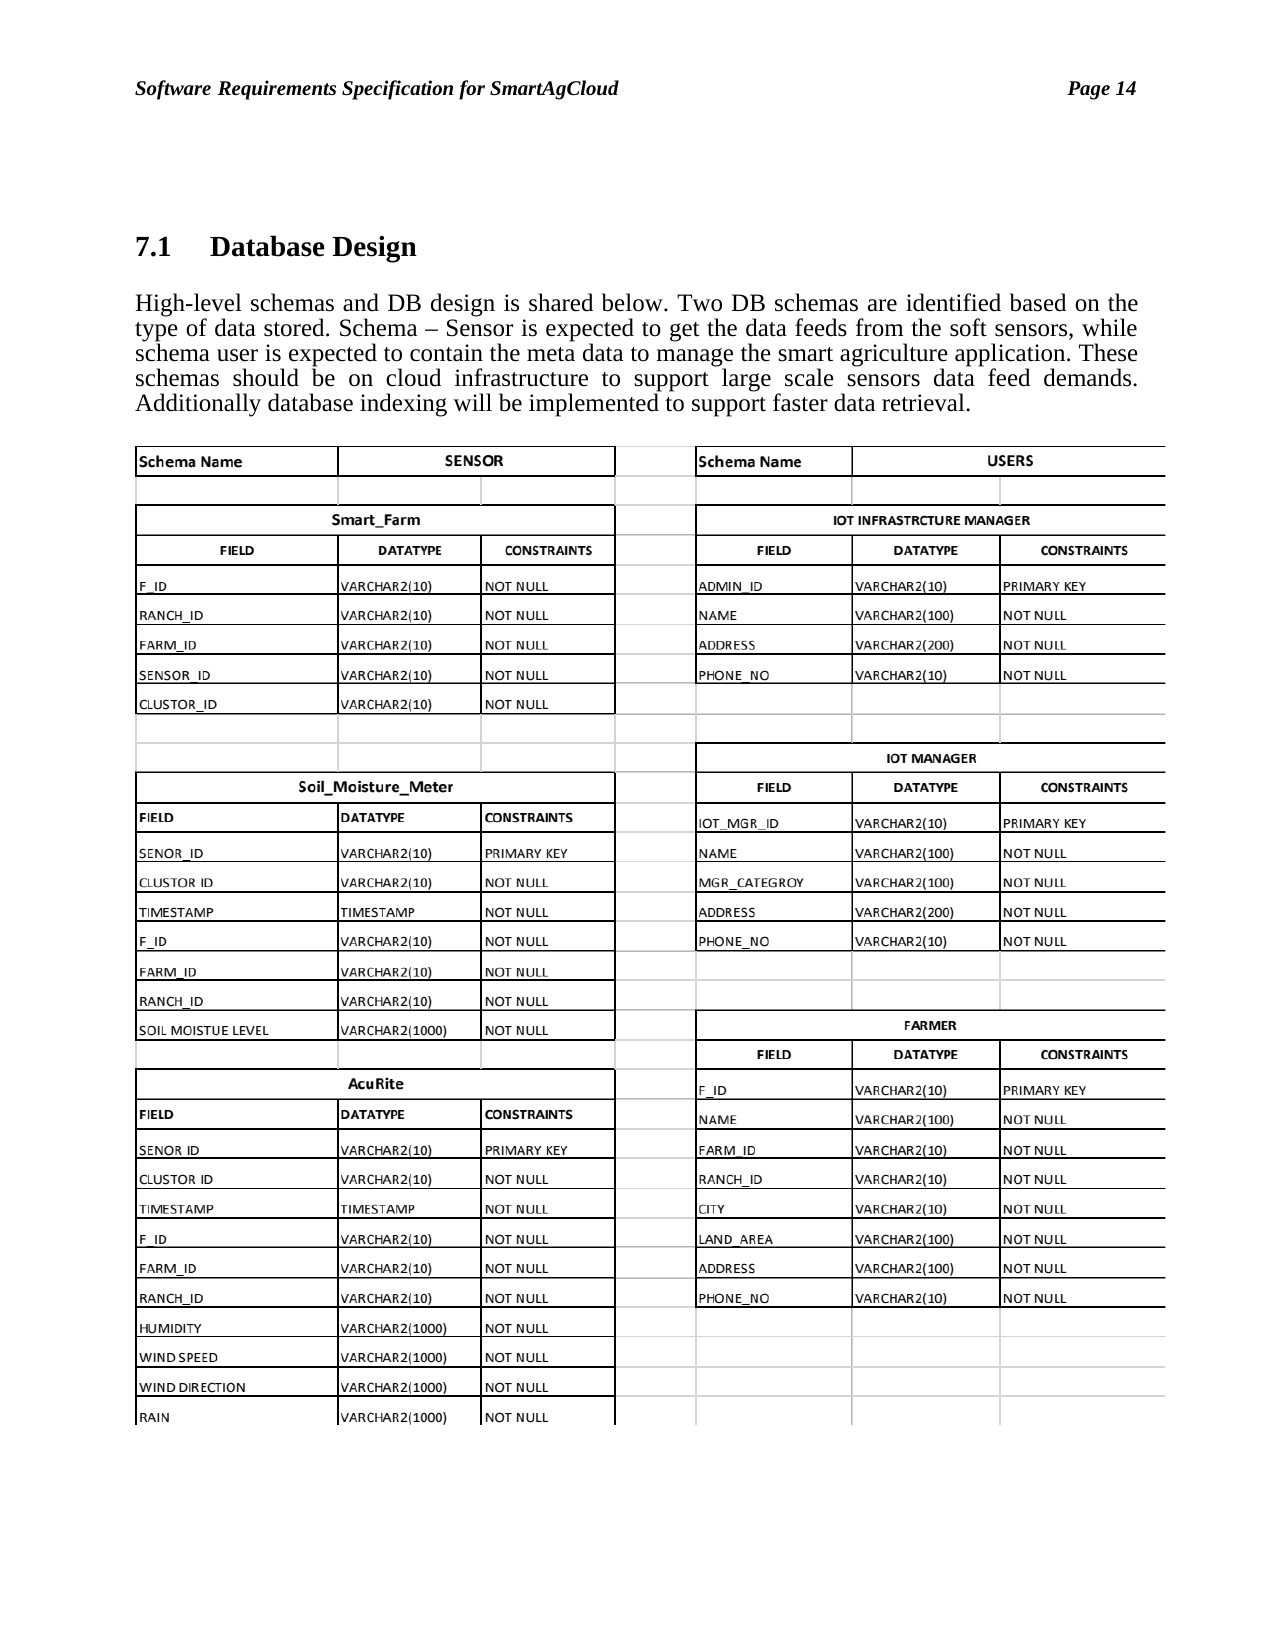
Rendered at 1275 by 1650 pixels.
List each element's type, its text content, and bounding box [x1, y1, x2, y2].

text High-level schemas and DB design is shared below. Two DB schemas are identified based on the type of data stored. Schema – Sensor is expected to get the data feeds from the soft sensors, while schema user is expected to contain the meta data to manage the smart agriculture application. These schemas should be on cloud infrastructure to support large scale sensors data feed demands. Additionally database indexing will be implemented to support faster data retrieval. [135, 292, 1140, 417]
subtitle Database Design [135, 229, 1140, 263]
